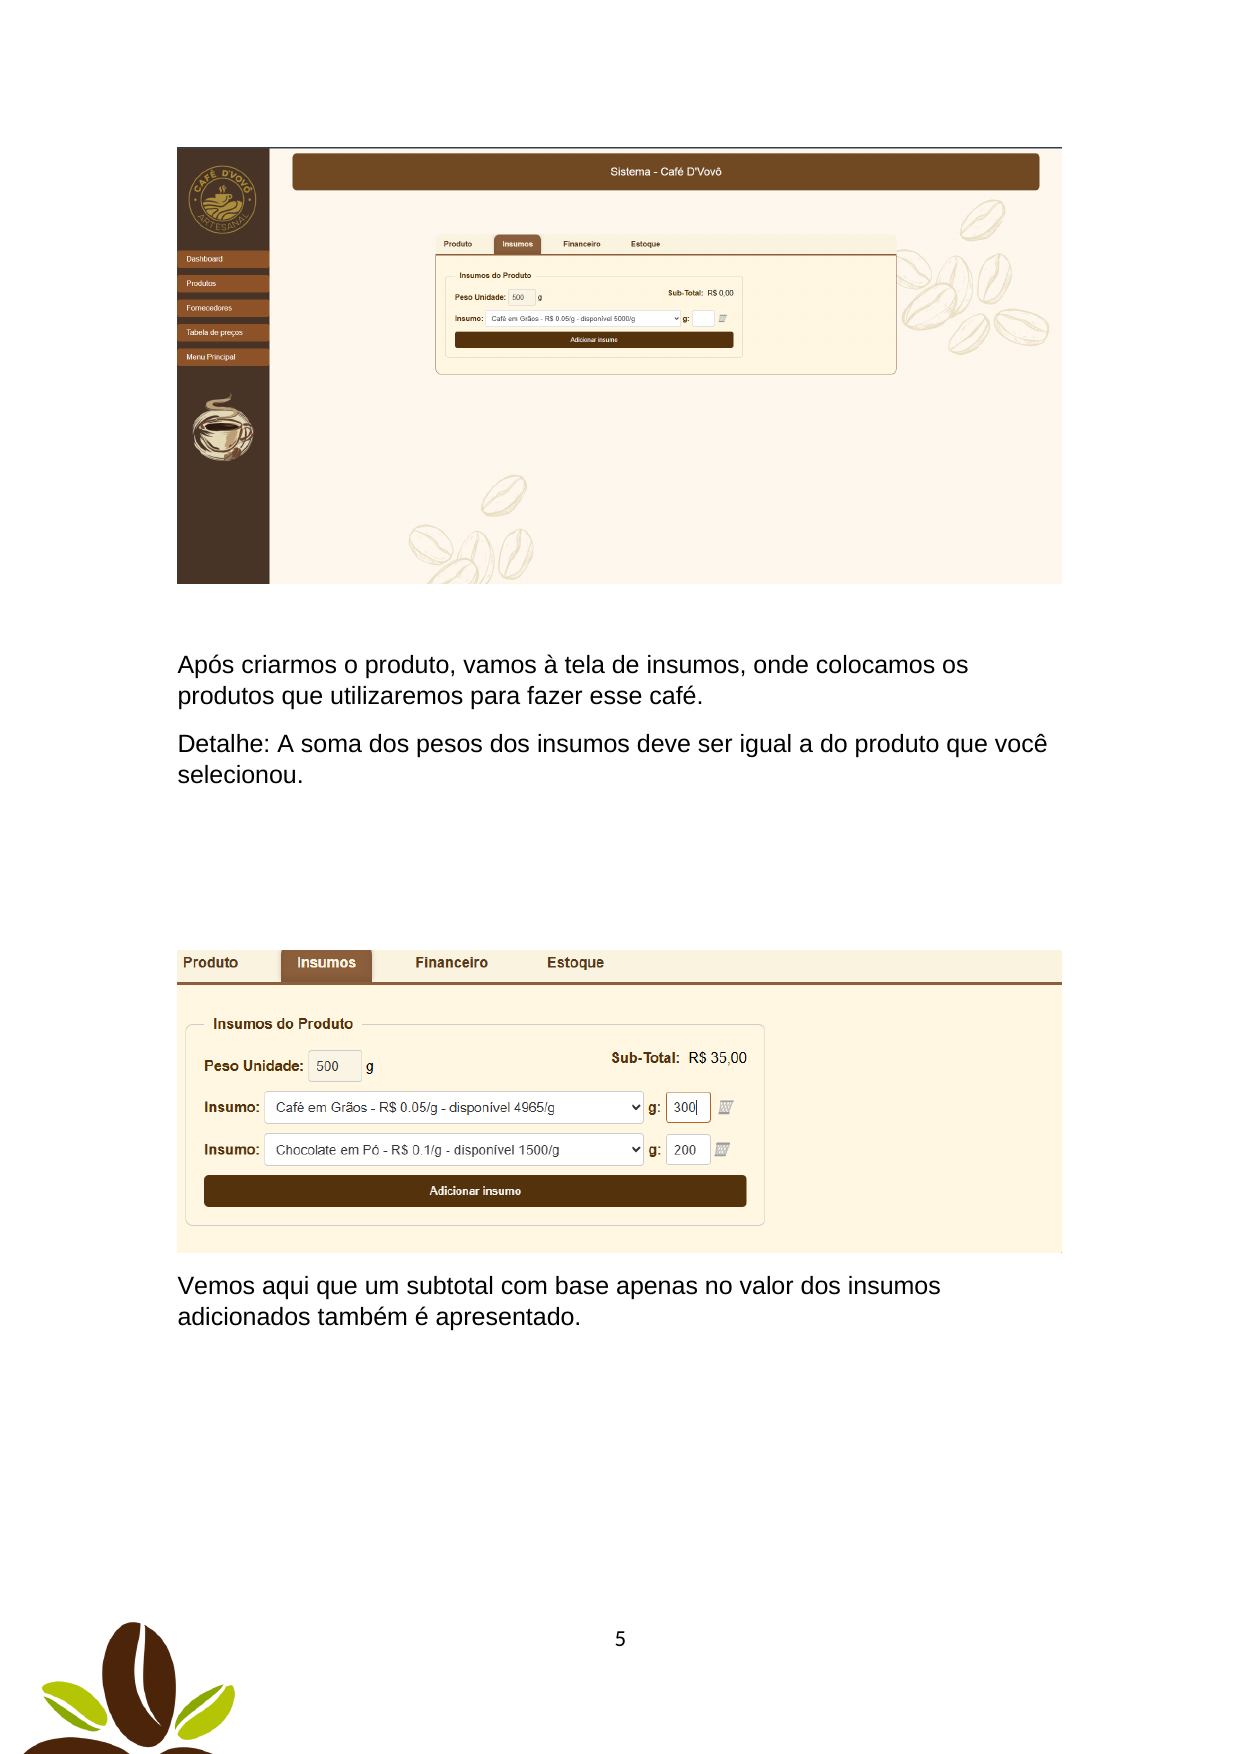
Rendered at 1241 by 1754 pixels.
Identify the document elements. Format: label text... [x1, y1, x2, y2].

picture [177, 950, 1062, 1253]
text Vemos aqui que um subtotal com base apenas no valor dos insumos adicionados também é apresentado. [177, 1271, 1063, 1331]
text Após criarmos o produto, vamos à tela de insumos, onde colocamos os produtos que utilizaremos para fazer esse café. [177, 650, 1063, 710]
text Detalhe: A soma dos pesos dos insumos deve ser igual a do produto que você selecionou. [177, 729, 1063, 788]
picture [177, 147, 1062, 584]
picture [0, 1606, 275, 1754]
